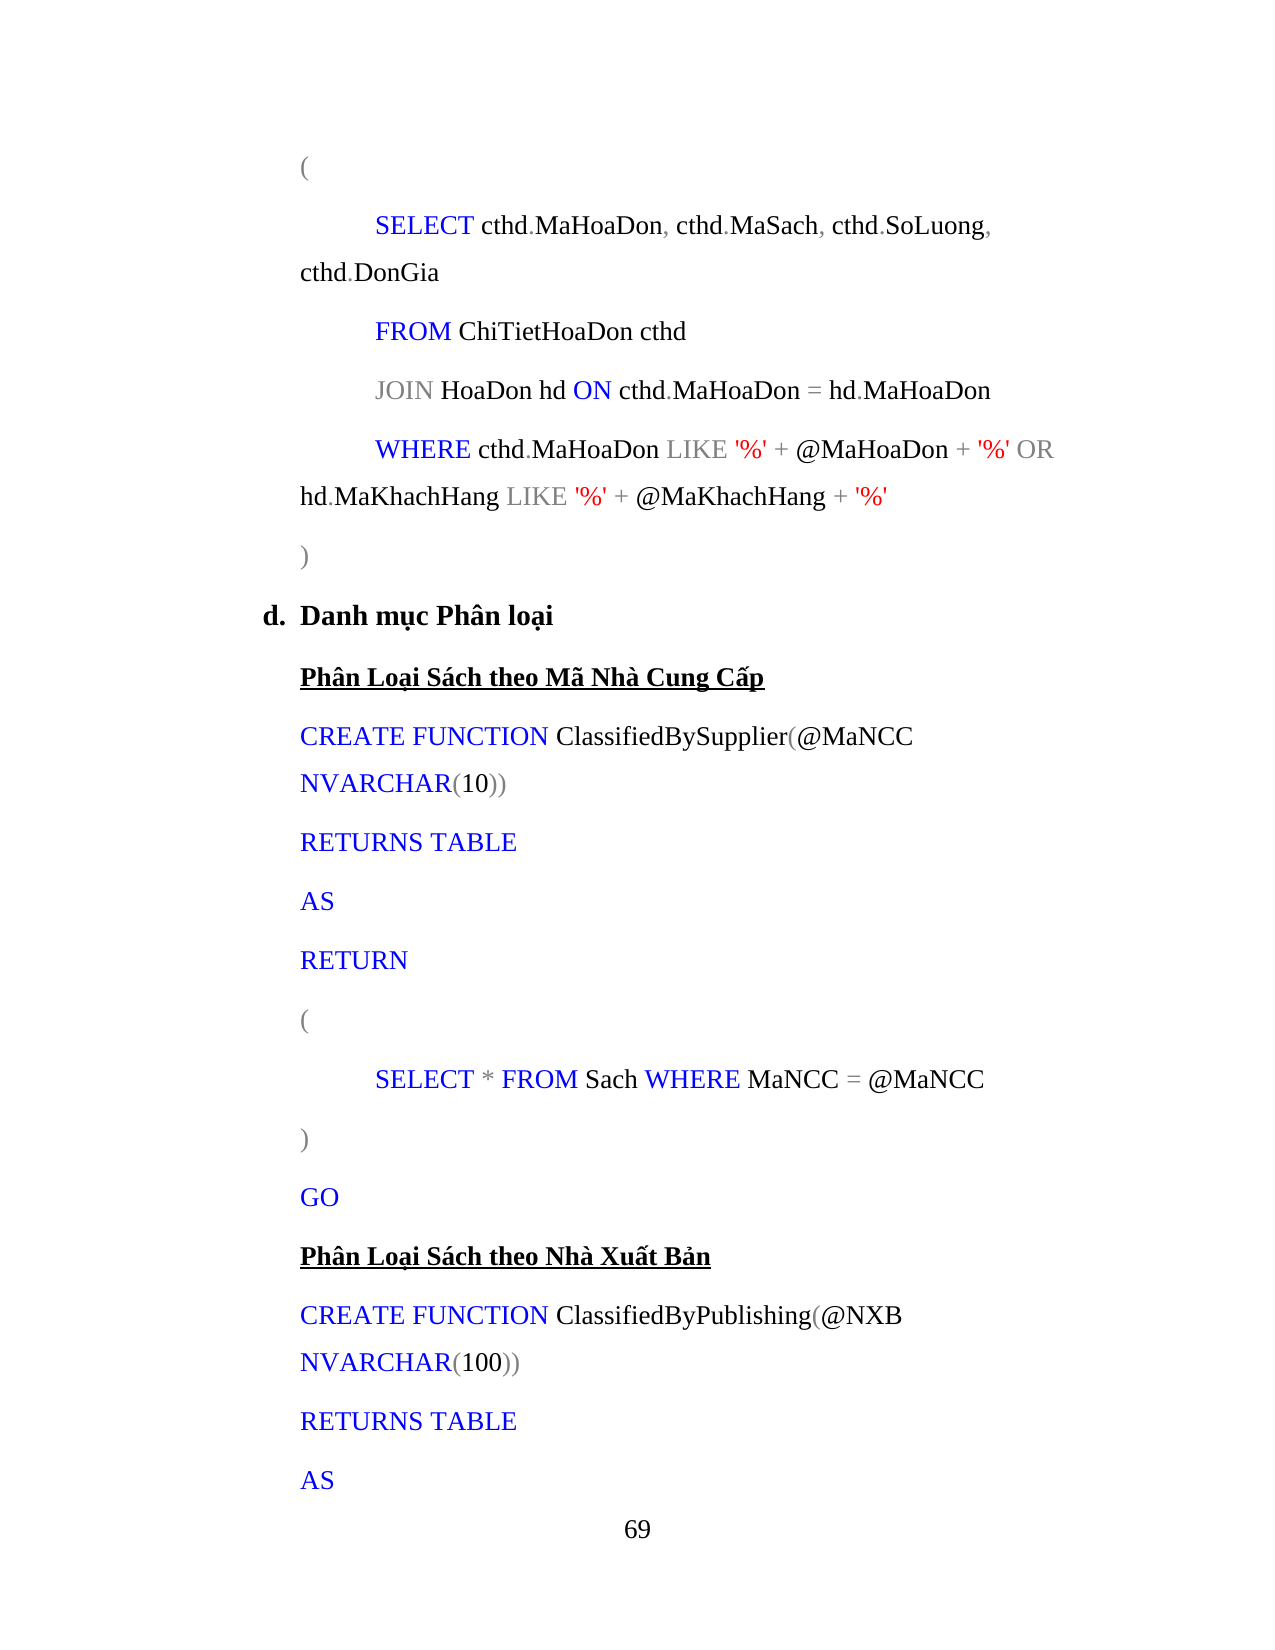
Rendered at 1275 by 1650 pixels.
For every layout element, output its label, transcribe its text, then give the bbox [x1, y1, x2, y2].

text ) [300, 1122, 1125, 1153]
text CREATE FUNCTION ClassifiedBySupplier(@MaNCC NVARCHAR(10)) [300, 720, 1125, 798]
text ( [300, 1004, 1125, 1035]
text ( [300, 150, 1125, 181]
text Phân Loại Sách theo Mã Nhà Cung Cấp [300, 661, 1125, 692]
text RETURN [300, 944, 1125, 976]
text WHERE cthd.MaHoaDon LIKE '%' + @MaHoaDon + '%' OR hd.MaKhachHang LIKE '%' + @MaKhachHang + '%' [300, 433, 1125, 511]
text AS [300, 1464, 1125, 1496]
list Danh mục Phân loại [262, 598, 1125, 632]
text RETURNS TABLE [300, 826, 1125, 857]
text GO [300, 1181, 1125, 1212]
text SELECT cthd.MaHoaDon, cthd.MaSach, cthd.SoLuong, cthd.DonGia [300, 209, 1125, 287]
text ) [300, 539, 1125, 570]
text FROM ChiTietHoaDon cthd [300, 315, 1125, 346]
text SELECT * FROM Sach WHERE MaNCC = @MaNCC [300, 1063, 1125, 1094]
text AS [300, 885, 1125, 916]
text RETURNS TABLE [300, 1405, 1125, 1436]
text CREATE FUNCTION ClassifiedByPublishing(@NXB NVARCHAR(100)) [300, 1299, 1125, 1377]
text JOIN HoaDon hd ON cthd.MaHoaDon = hd.MaHoaDon [300, 374, 1125, 405]
text Phân Loại Sách theo Nhà Xuất Bản [300, 1240, 1125, 1271]
